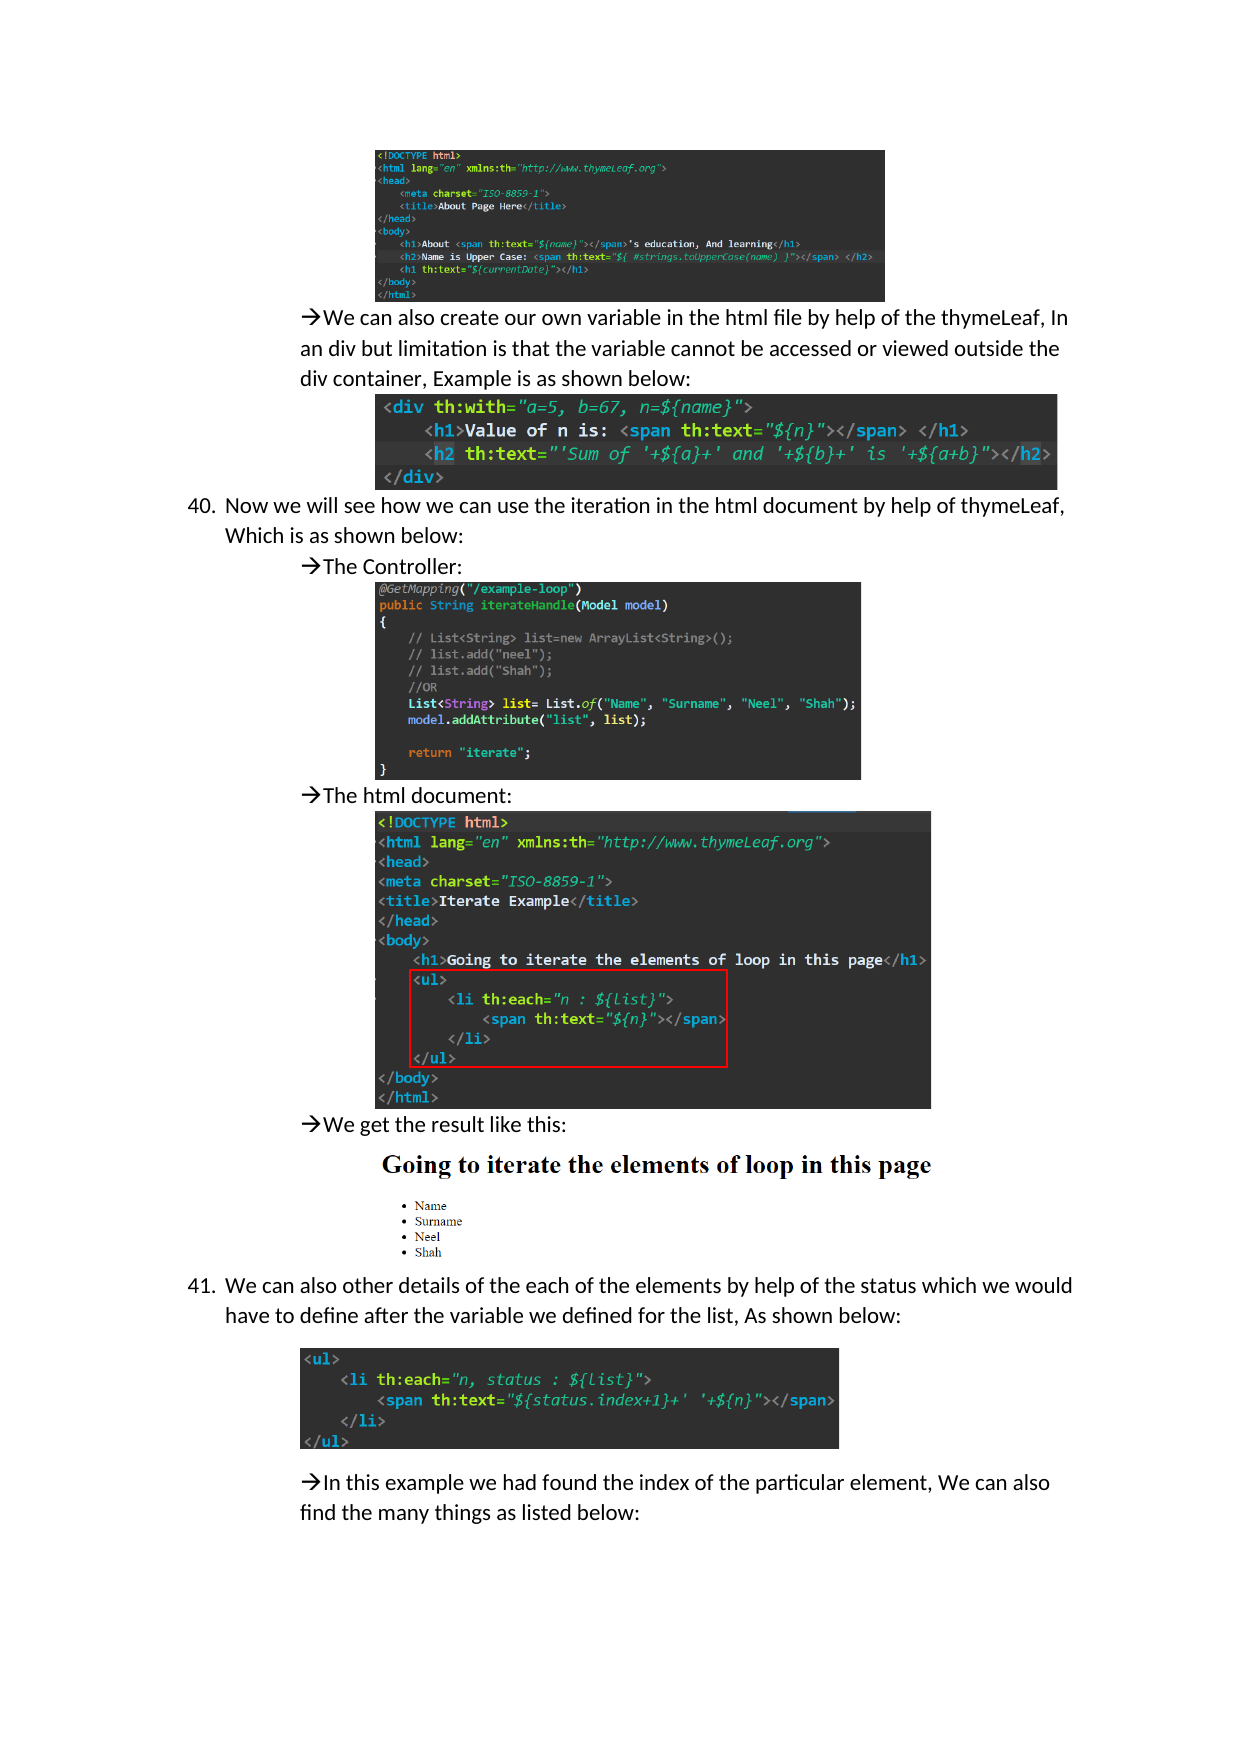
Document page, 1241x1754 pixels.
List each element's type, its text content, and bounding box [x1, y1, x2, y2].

picture [375, 150, 885, 302]
picture [375, 582, 862, 780]
list The html document: [300, 781, 1090, 809]
picture [375, 811, 932, 1109]
picture [300, 1348, 840, 1449]
list The Controller: [300, 552, 1090, 580]
picture [375, 1140, 934, 1269]
list We get the result like this: [300, 1111, 1090, 1138]
text In this example we had found the index of the particular element, We can also find the many things as listed below: [300, 1468, 1090, 1526]
list We can also other details of the each of the elements by help of the status which we would have to define after the variable we defined for the list, As shown below: [187, 1271, 1090, 1329]
picture [375, 394, 1058, 490]
list We can also create our own variable in the html file by help of the thymeLeaf, In an div but limitation is that the variable cannot be accessed or viewed outside the div container, Example is as shown below: [300, 303, 1090, 392]
list Now we will see how we can use the iteration in the html document by help of thymeLeaf, Which is as shown below: [187, 491, 1090, 550]
